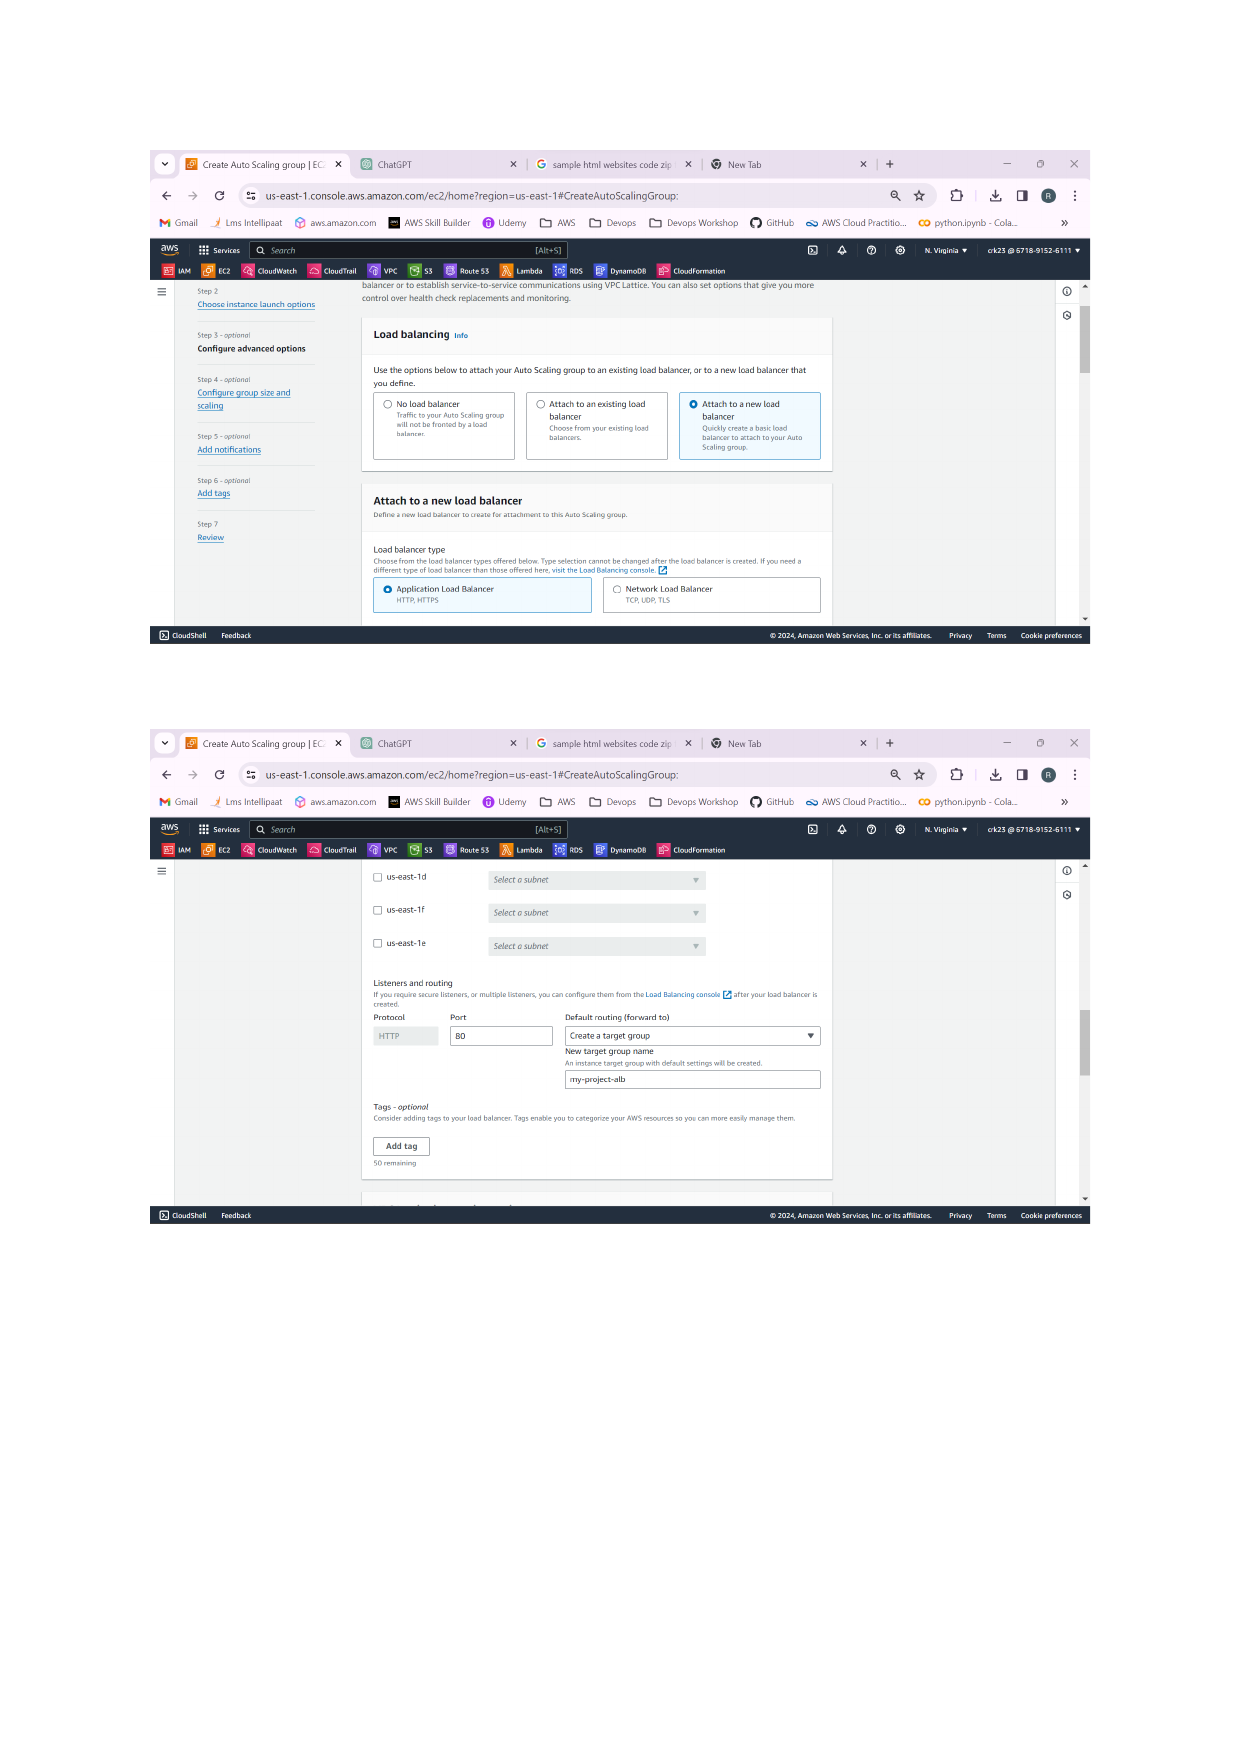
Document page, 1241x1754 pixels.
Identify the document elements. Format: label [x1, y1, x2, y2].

picture [150, 150, 1091, 644]
picture [150, 729, 1091, 1224]
